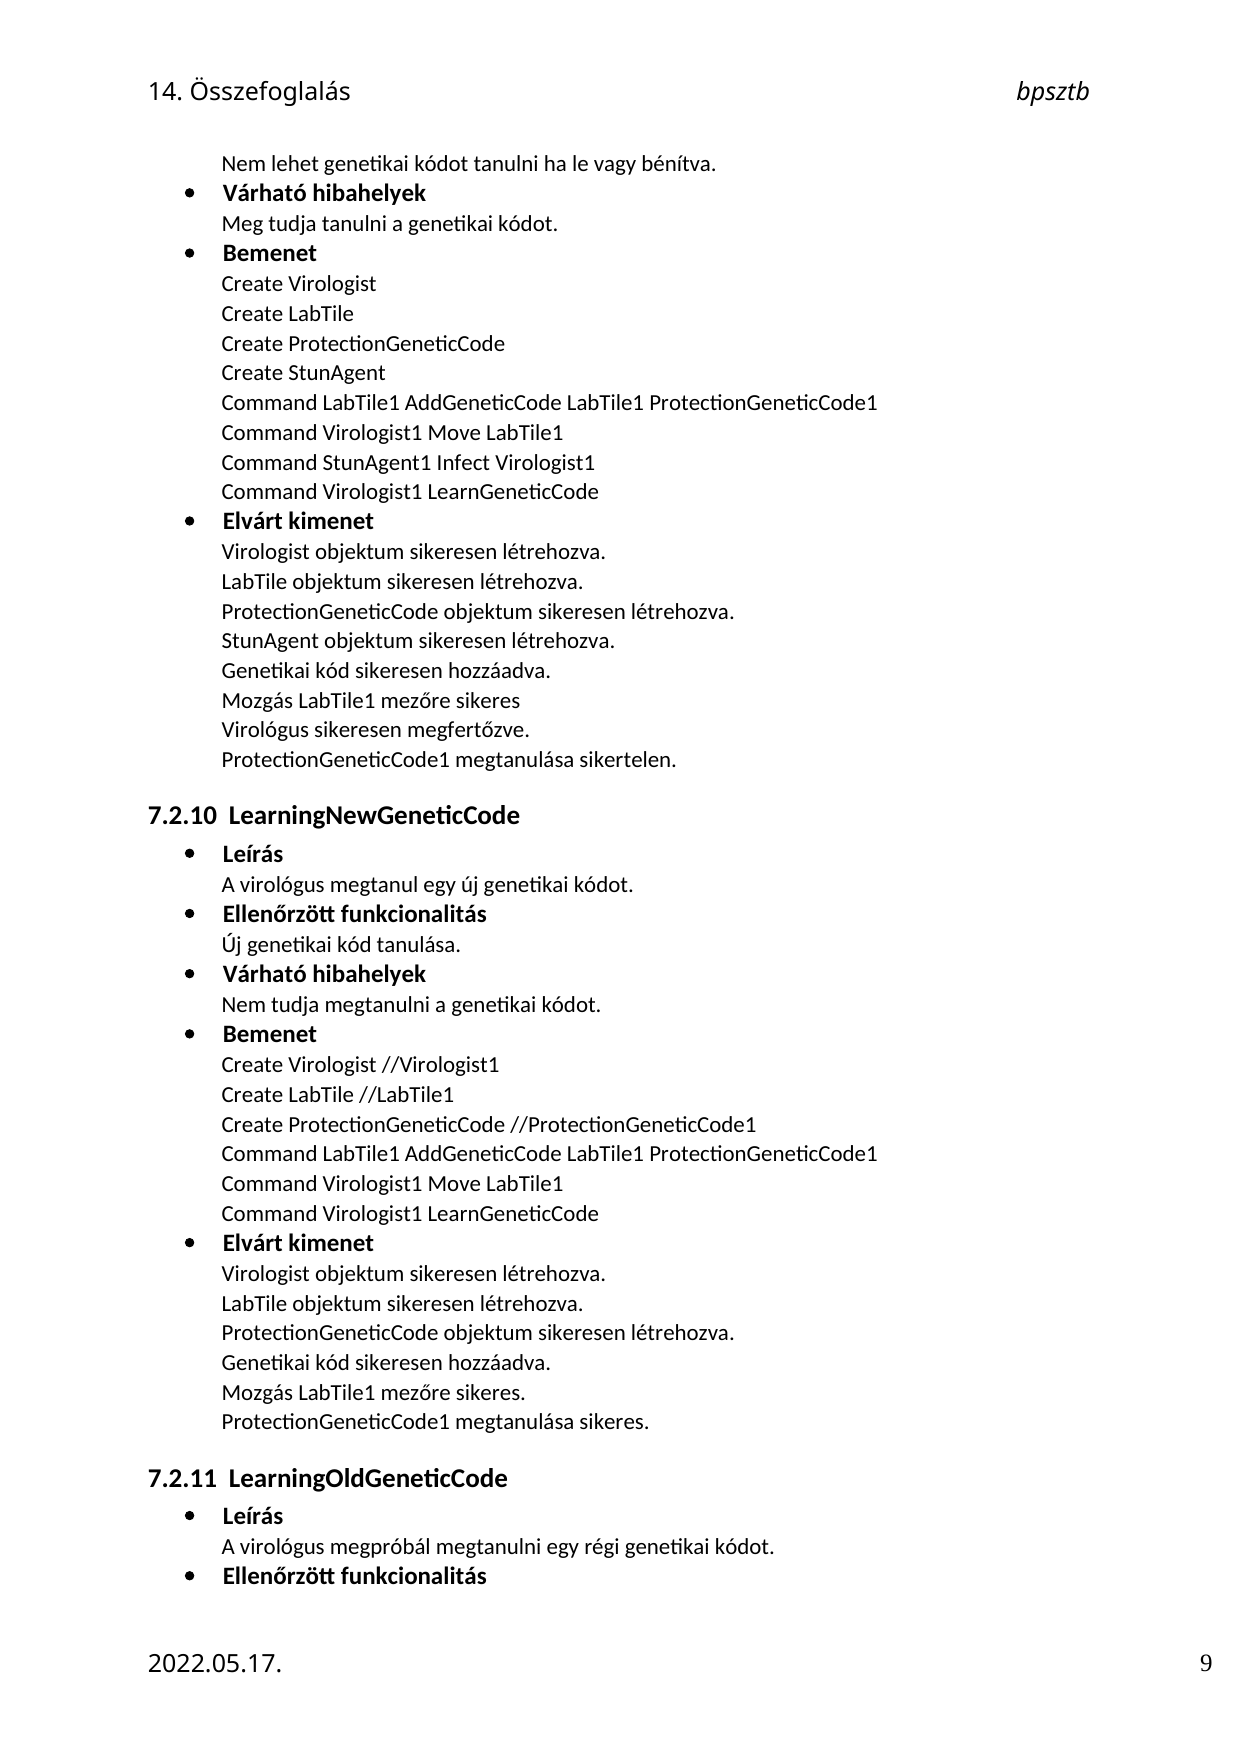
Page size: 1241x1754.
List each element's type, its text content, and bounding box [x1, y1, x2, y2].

text Mozgás LabTile1 mezőre sikeres. [221, 1376, 1093, 1406]
text Create ProtectionGeneticCode //ProtectionGeneticCode1 [221, 1108, 1093, 1138]
text Genetikai kód sikeresen hozzáadva. [221, 655, 1093, 684]
text A virológus megpróbál megtanulni egy régi genetikai kódot. [221, 1531, 1093, 1560]
text LabTile objektum sikeresen létrehozva. [221, 566, 1093, 595]
list Leírás [185, 838, 1093, 868]
list Elvárt kimenet [185, 506, 1093, 536]
list Bemenet [185, 237, 1093, 268]
text Command StunAgent1 Infect Virologist1 [221, 446, 1093, 476]
text A virológus megtanul egy új genetikai kódot. [221, 868, 1093, 898]
text Create LabTile [221, 298, 1093, 327]
text Command Virologist1 LearnGeneticCode [221, 1197, 1093, 1227]
text Mozgás LabTile1 mezőre sikeres [221, 684, 1093, 714]
text Command Virologist1 Move LabTile1 [221, 416, 1093, 446]
text Genetikai kód sikeresen hozzáadva. [221, 1347, 1093, 1376]
text LabTile objektum sikeresen létrehozva. [221, 1287, 1093, 1317]
text Command Virologist1 Move LabTile1 [221, 1168, 1093, 1197]
text StunAgent objektum sikeresen létrehozva. [221, 625, 1093, 655]
list Várható hibahelyek [185, 958, 1093, 989]
text Új genetikai kód tanulása. [221, 928, 1093, 958]
list Bemenet [185, 1018, 1093, 1049]
text ProtectionGeneticCode1 megtanulása sikertelen. [221, 744, 1093, 773]
list Ellenőrzött funkcionalitás [185, 1560, 1093, 1591]
text Virologist objektum sikeresen létrehozva. [221, 1258, 1093, 1287]
text Command LabTile1 AddGeneticCode LabTile1 ProtectionGeneticCode1 [221, 387, 1093, 416]
text Create StunAgent [221, 357, 1093, 387]
list Elvárt kimenet [185, 1227, 1093, 1258]
list LearningNewGeneticCode [148, 798, 1093, 832]
text Nem lehet genetikai kódot tanulni ha le vagy bénítva. [221, 148, 1093, 177]
list LearningOldGeneticCode [148, 1461, 1093, 1494]
text Command LabTile1 AddGeneticCode LabTile1 ProtectionGeneticCode1 [221, 1138, 1093, 1168]
text ProtectionGeneticCode1 megtanulása sikeres. [221, 1406, 1093, 1436]
text Create Virologist [221, 268, 1093, 298]
text ProtectionGeneticCode objektum sikeresen létrehozva. [221, 595, 1093, 625]
list Ellenőrzött funkcionalitás [185, 898, 1093, 928]
list Leírás [185, 1500, 1093, 1531]
text Create Virologist //Virologist1 [221, 1049, 1093, 1079]
text Virologist objektum sikeresen létrehozva. [221, 536, 1093, 566]
text Nem tudja megtanulni a genetikai kódot. [221, 989, 1093, 1018]
text Virológus sikeresen megfertőzve. [221, 714, 1093, 744]
text ProtectionGeneticCode objektum sikeresen létrehozva. [221, 1317, 1093, 1347]
list Várható hibahelyek [185, 177, 1093, 208]
text Create LabTile //LabTile1 [221, 1079, 1093, 1108]
text Command Virologist1 LearnGeneticCode [221, 476, 1093, 506]
text Create ProtectionGeneticCode [221, 327, 1093, 357]
text Meg tudja tanulni a genetikai kódot. [221, 208, 1093, 237]
